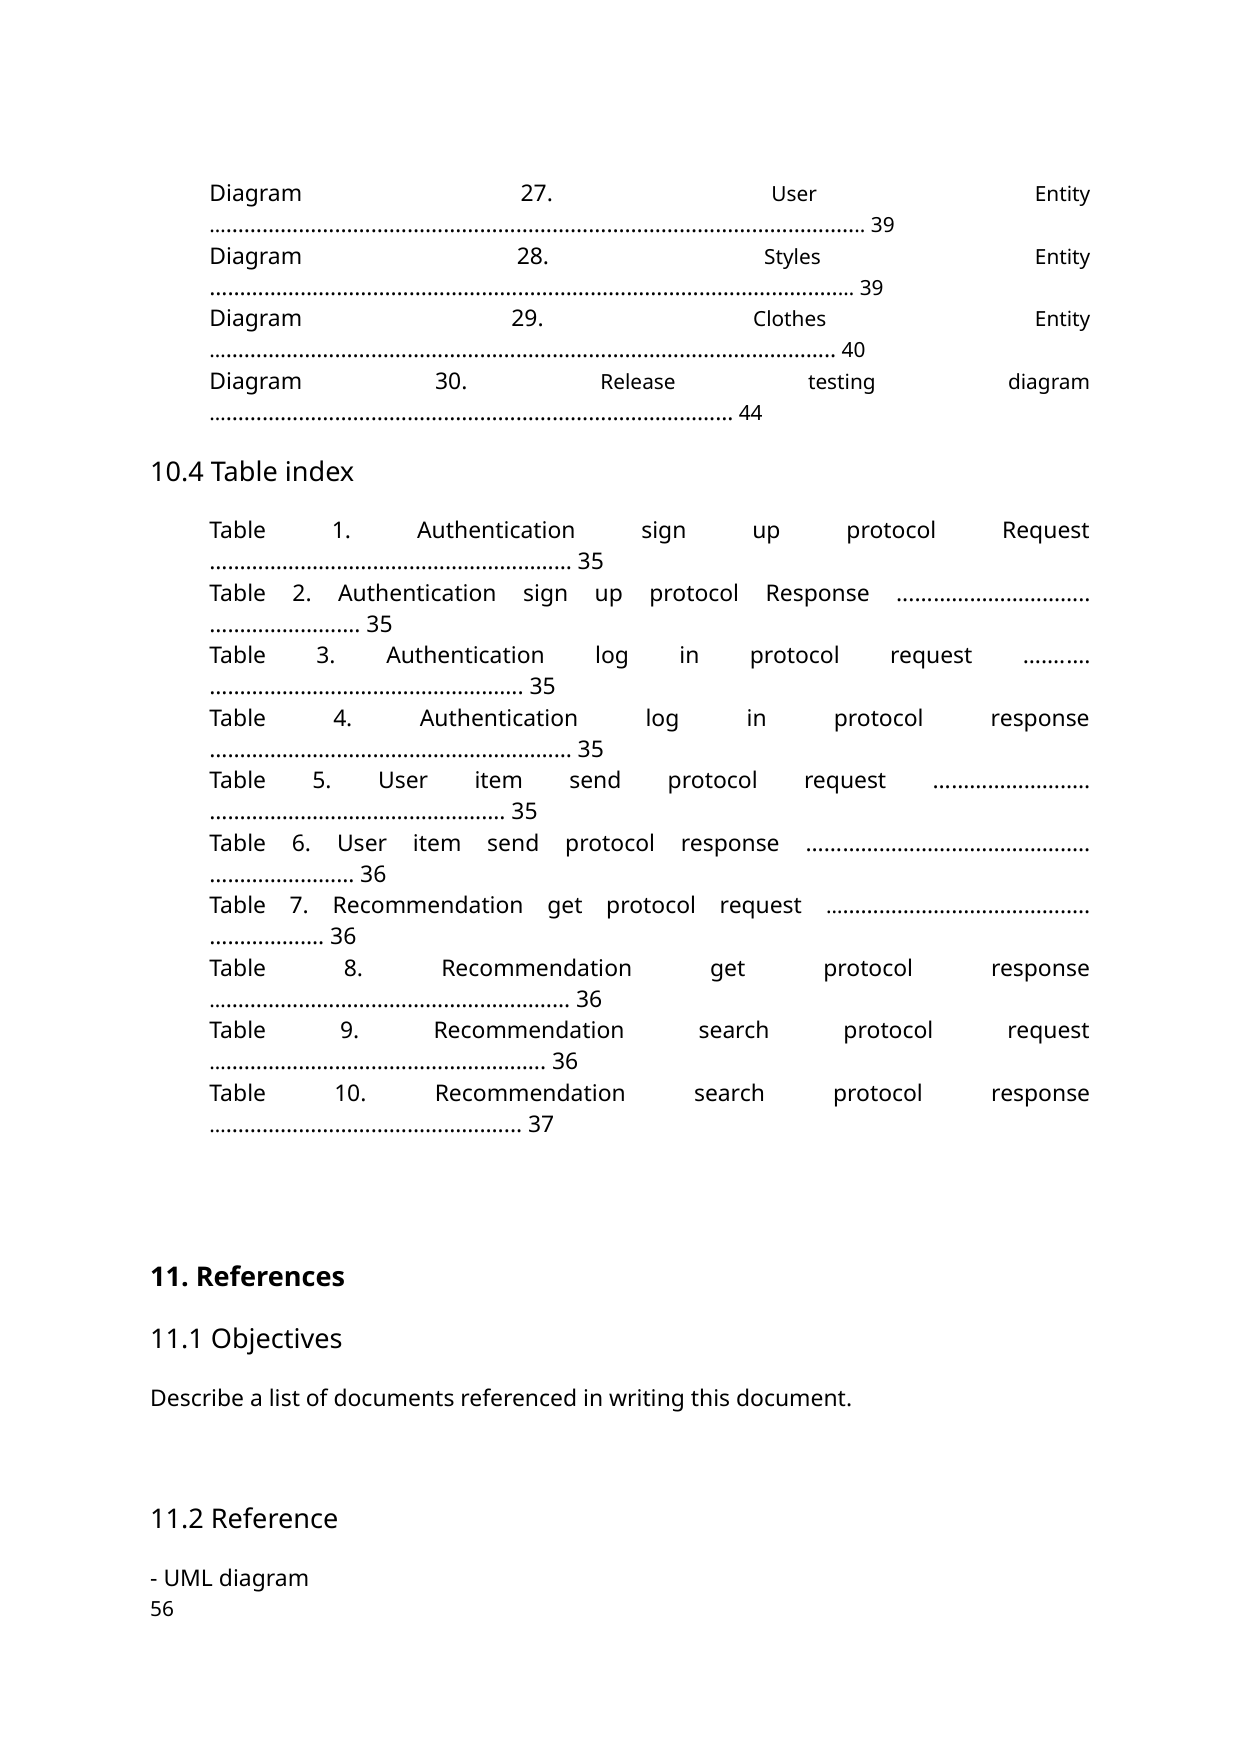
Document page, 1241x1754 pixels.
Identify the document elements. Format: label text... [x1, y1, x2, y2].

text Table 4. Authentication log in protocol response …………………………………………………… 35 [209, 702, 1090, 764]
text Table 6. User item send protocol response ………………………………………..…………………… 36 [209, 827, 1090, 889]
text Table 7. Recommendation get protocol request ……………………………………..………………. 36 [209, 889, 1090, 952]
text Diagram 28. Styles Entity …………………………………………………………………………………………..… 39 [209, 240, 1090, 302]
text 11.2 Reference [150, 1500, 1090, 1537]
text Diagram 29. Clothes Entity ………………………………………………………………………………………….. 40 [209, 302, 1090, 365]
text Describe a list of documents referenced in writing this document. [150, 1382, 1090, 1413]
text 10.4 Table index [150, 452, 1090, 489]
text Table 5. User item send protocol request ……………………..…………………………………………. 35 [209, 764, 1090, 827]
text Table 1. Authentication sign up protocol Request …………………………………………………… 35 [209, 514, 1090, 577]
text Table 8. Recommendation get protocol response …………………………………………………… 36 [209, 952, 1090, 1014]
text Table 9. Recommendation search protocol request ……………………………………………….. 36 [209, 1014, 1090, 1077]
text 11.1 Objectives [150, 1320, 1090, 1357]
text Diagram 30. Release testing diagram …………………………………………………………………………… 44 [209, 365, 1090, 427]
text Table 3. Authentication log in protocol request ….…….……………………………………………. 35 [209, 639, 1090, 702]
text Table 2. Authentication sign up protocol Response ...………………………..……………………. 35 [209, 577, 1090, 639]
text - UML diagram [150, 1562, 1090, 1593]
text Diagram 27. User Entity …………………………………………………………………………………………….... 39 [209, 177, 1090, 240]
text 11. References [150, 1258, 1090, 1295]
text Table 10. Recommendation search protocol response ………………………………………….... 37 [209, 1077, 1090, 1139]
